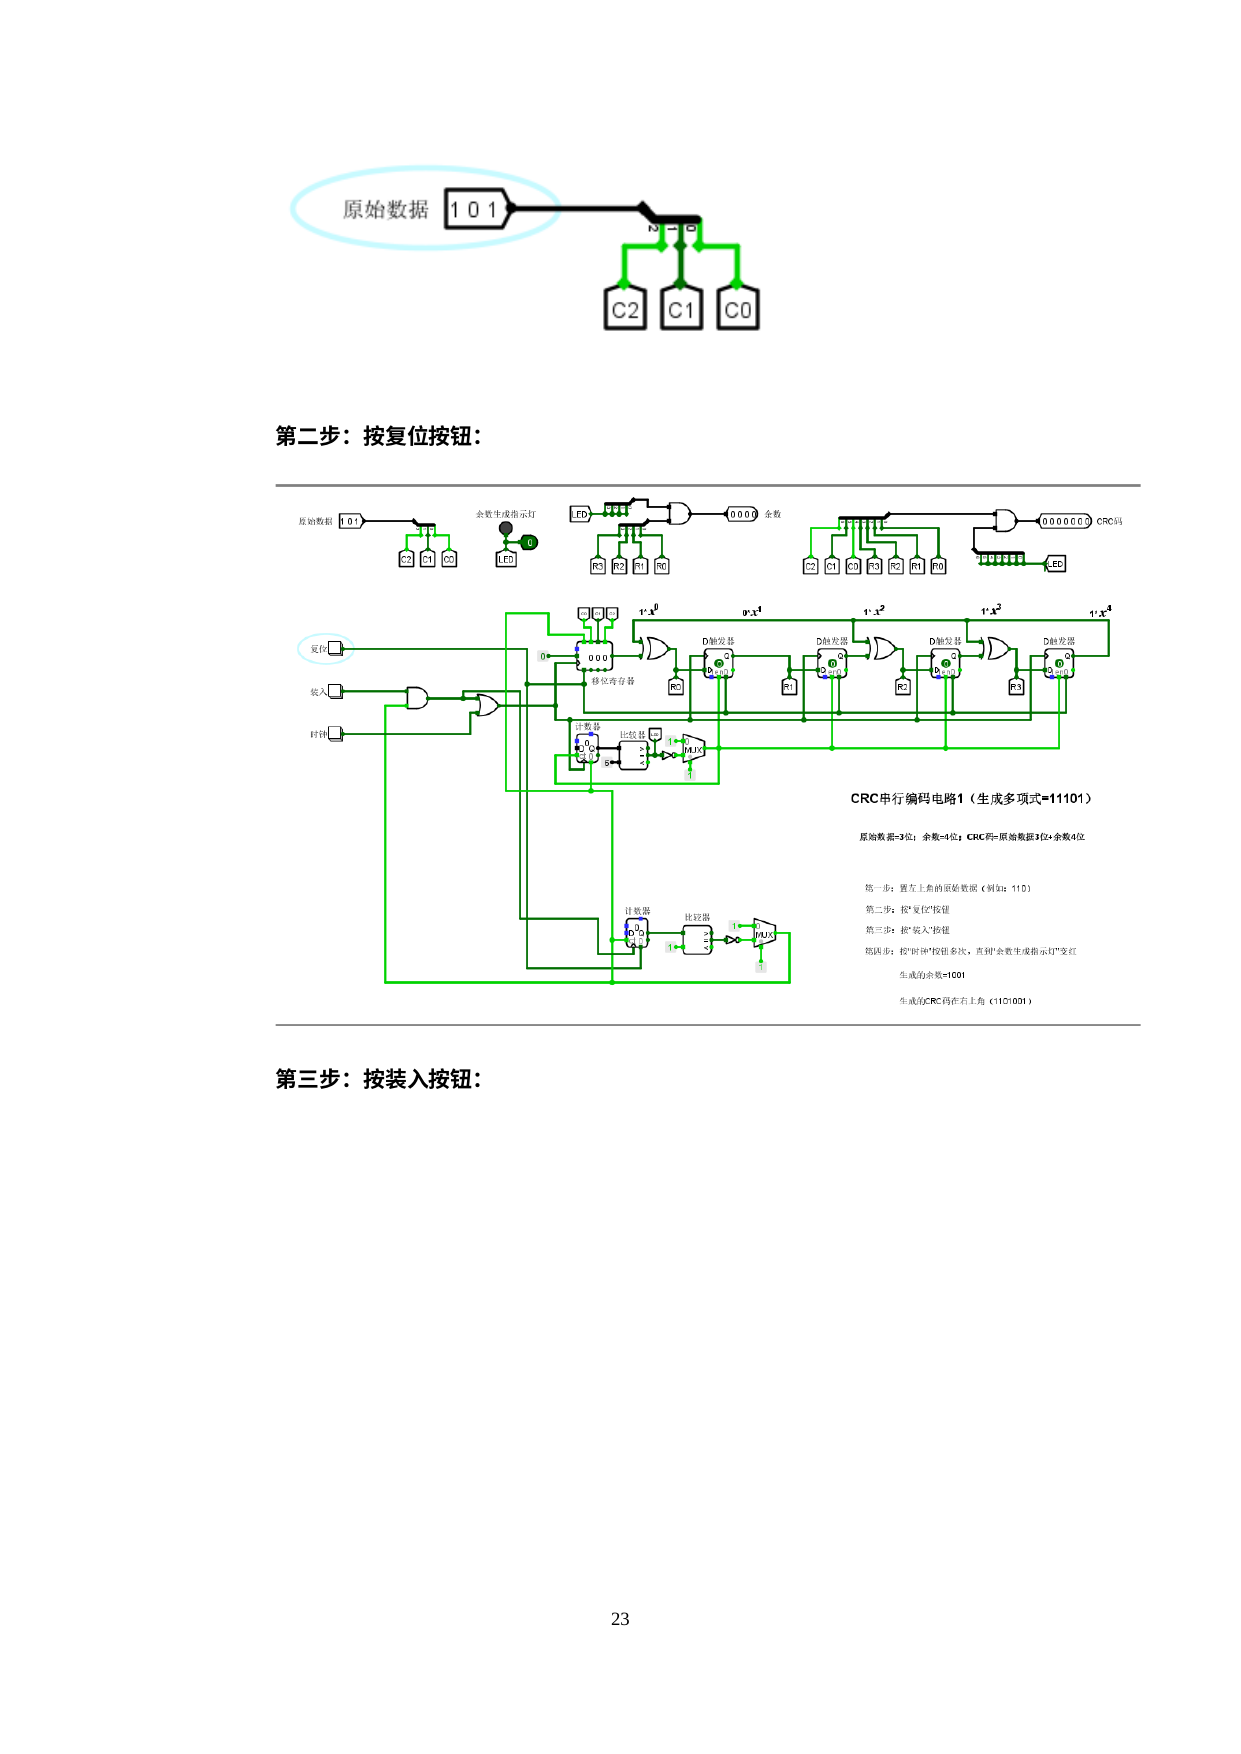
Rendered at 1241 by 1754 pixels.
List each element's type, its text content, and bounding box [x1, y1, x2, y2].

text 第二步：按复位按钮： [276, 418, 1053, 451]
text 第三步：按装入按钮： [276, 1062, 1053, 1094]
picture [275, 162, 801, 367]
picture [275, 480, 1141, 1033]
